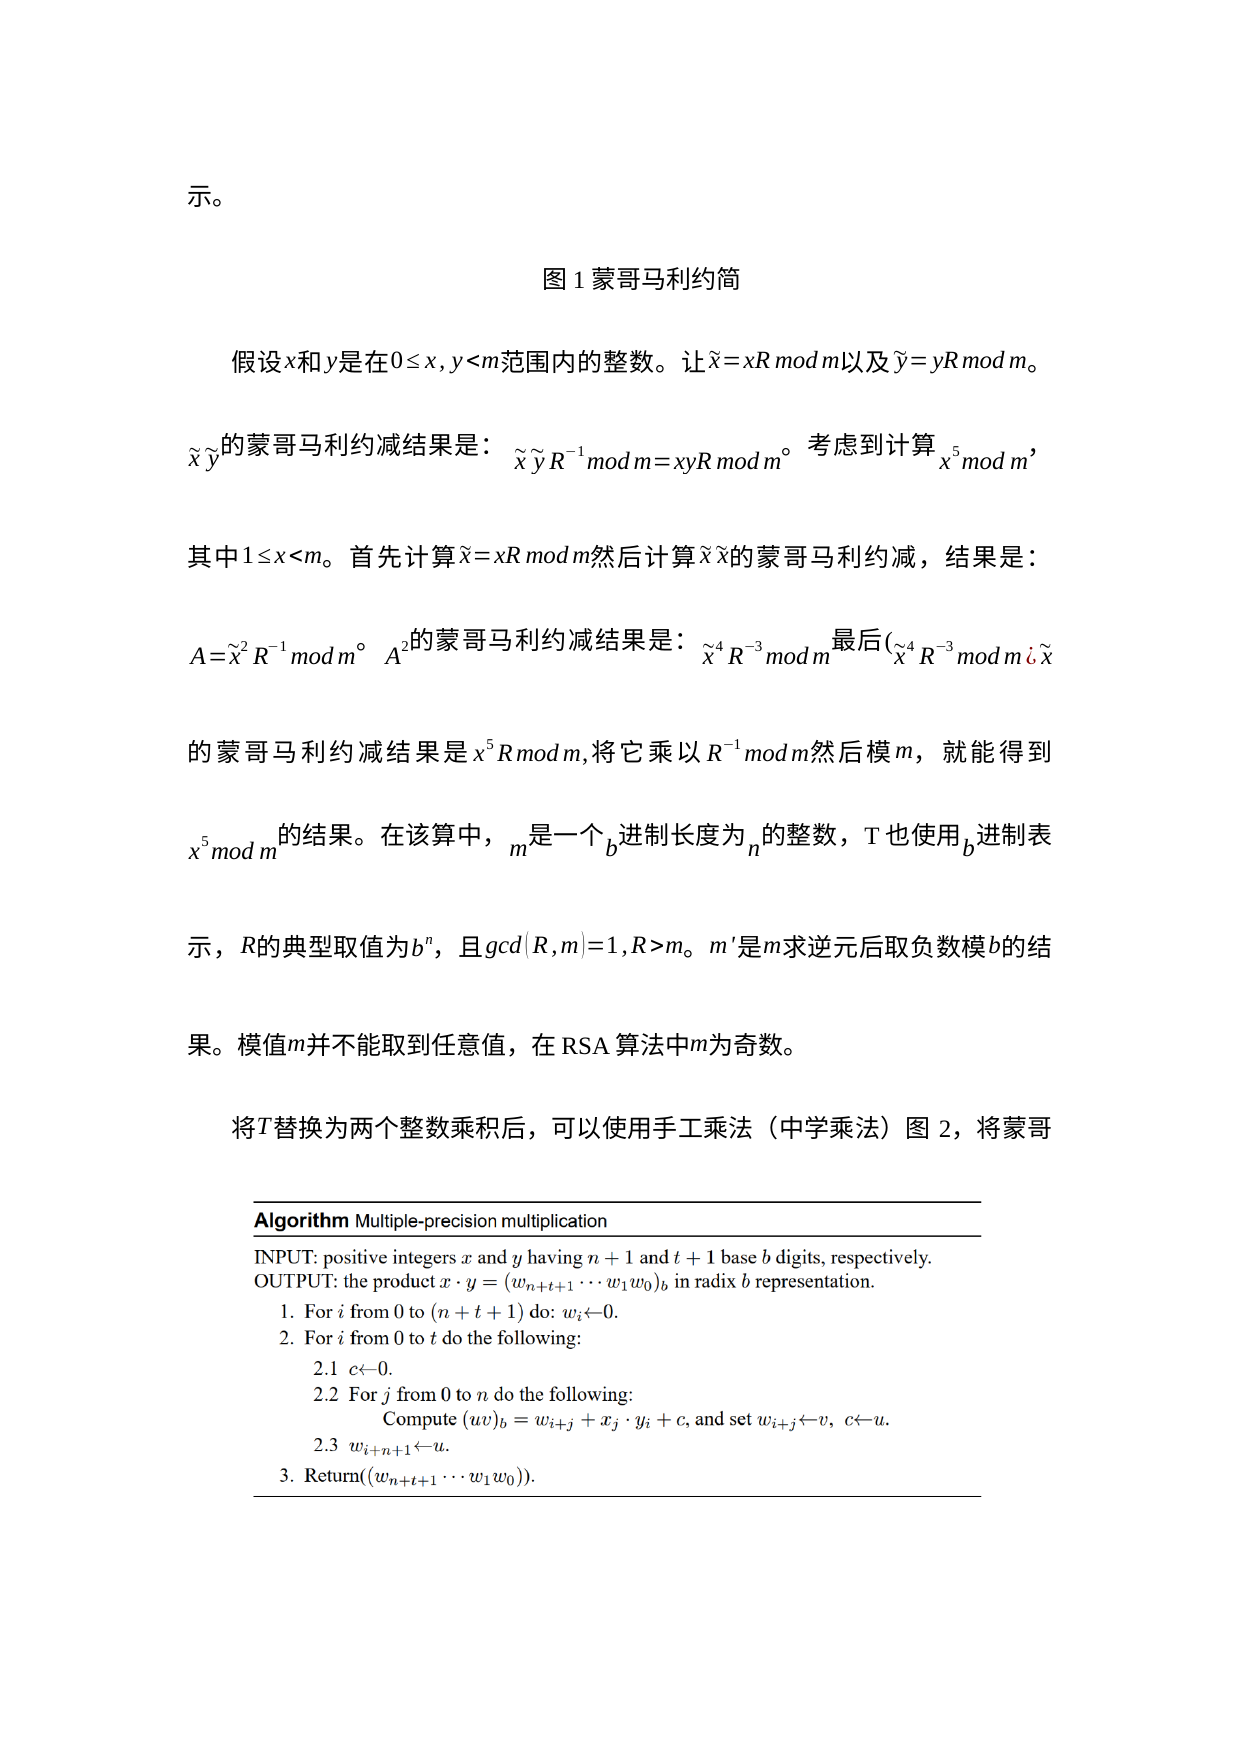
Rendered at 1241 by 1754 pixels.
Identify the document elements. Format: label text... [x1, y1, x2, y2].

picture [244, 1191, 996, 1507]
text 将替换为两个整数乘积后，可以使用手工乘法（中学乘法）图2，将蒙哥马利约减改写为蒙哥马利模乘，图3。 [187, 1094, 1053, 1159]
text 图1 蒙哥马利约简 [187, 245, 1053, 310]
text 假设和是在范围内的整数。让以及。的蒙哥马利约减结果是： 。考虑到计算，其中。首先计算然后计算的蒙哥马利约减，结果是：。的蒙哥马利约减结果是：最后(的蒙哥马利约减结果是,将它乘以然后模，就能得到的结果。在该算中，是一个进制长度为的整数，T也使用进制表示，的典型取值为，且。是求逆元后取负数模的结果。模值并不能取到任意值，在RSA算法中为奇数。 [187, 328, 1053, 1076]
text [187, 162, 1053, 227]
